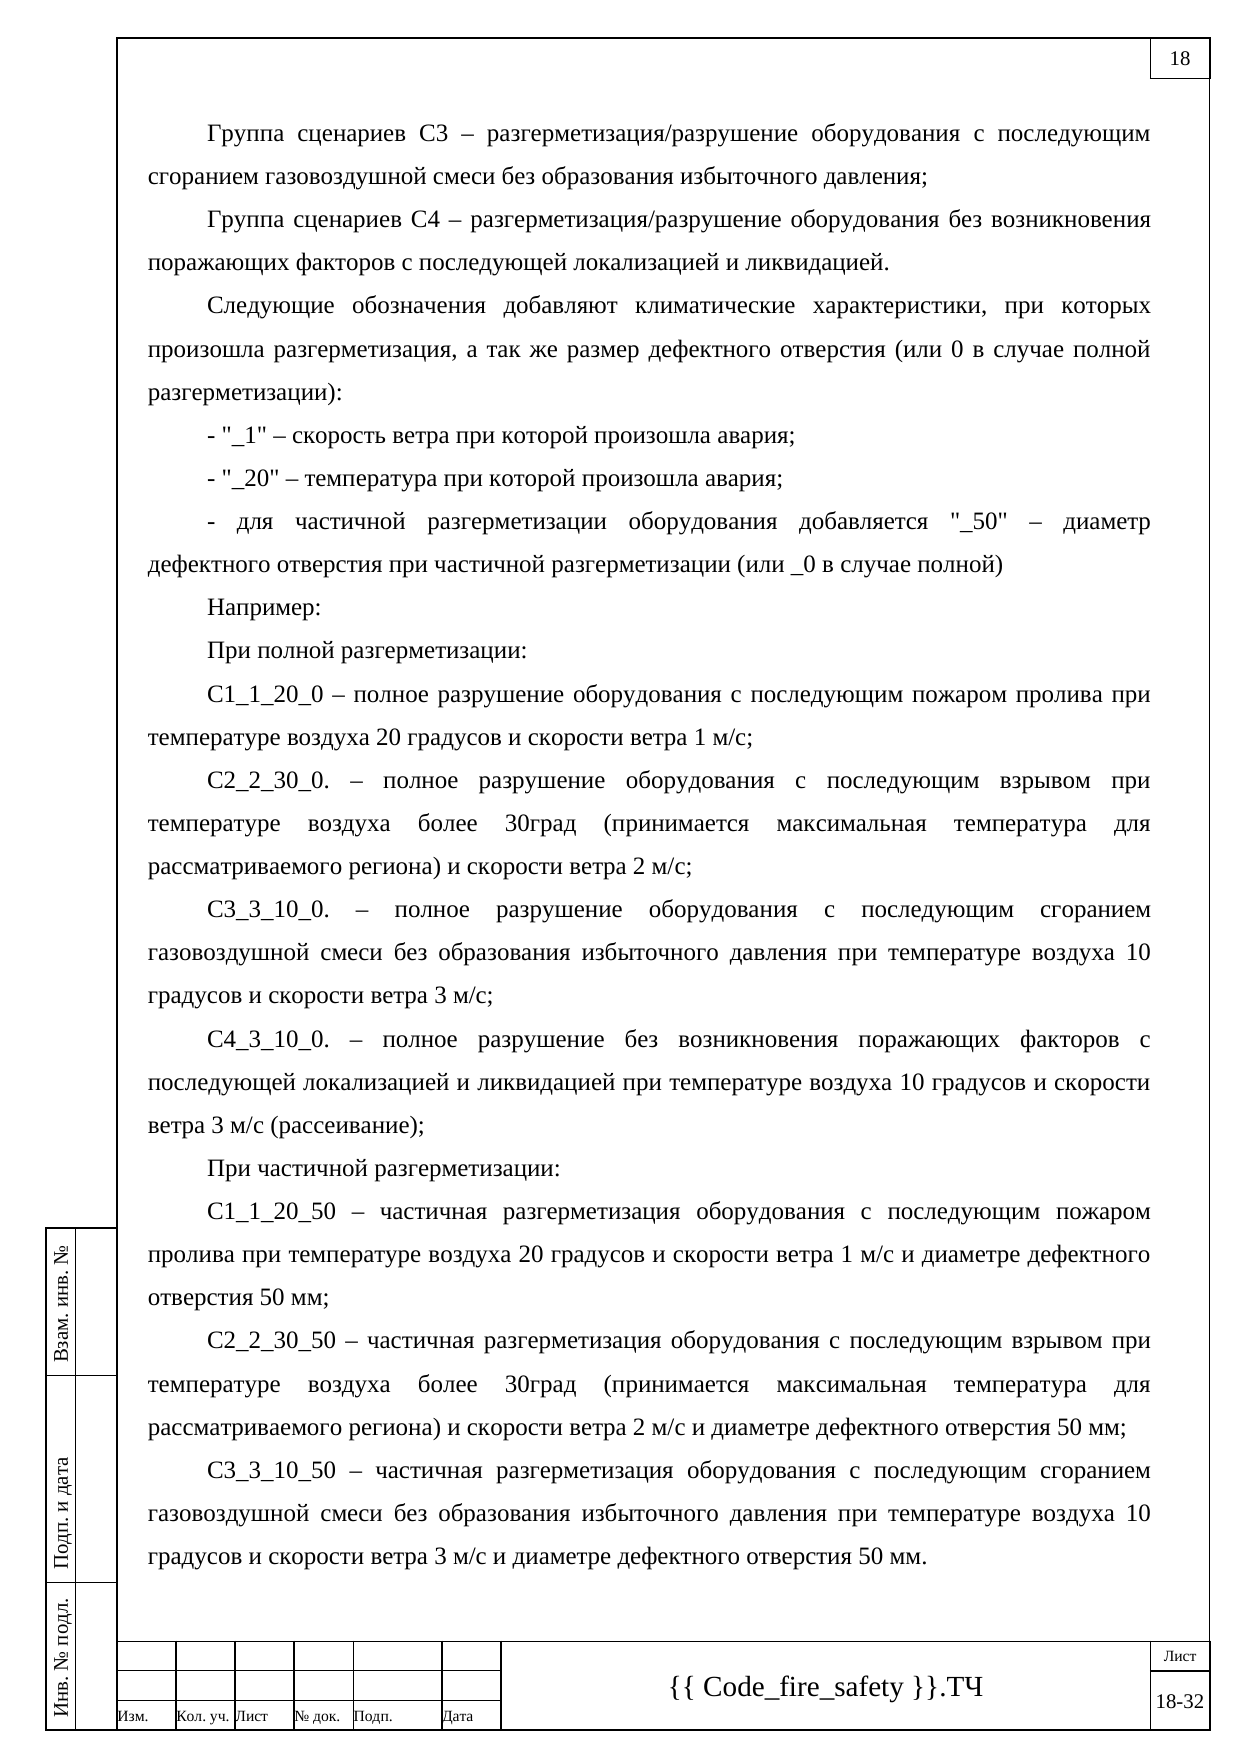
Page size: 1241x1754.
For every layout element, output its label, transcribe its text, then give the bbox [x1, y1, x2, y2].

text Группа сценариев С3 – разгерметизация/разрушение оборудования с последующим сгоранием газовоздушной смеси без образования избыточного давления; [148, 118, 1152, 190]
text - "_1" – скорость ветра при которой произошла авария; [148, 420, 1152, 449]
text С3_3_10_0. – полное разрушение оборудования с последующим сгоранием газовоздушной смеси без образования избыточного давления при температуре воздуха 10 градусов и скорости ветра 3 м/с; [148, 894, 1152, 1009]
text Группа сценариев С4 – разгерметизация/разрушение оборудования без возникновения поражающих факторов с последующей локализацией и ликвидацией. [148, 204, 1152, 276]
text С4_3_10_0. – полное разрушение без возникновения поражающих факторов с последующей локализацией и ликвидацией при температуре воздуха 10 градусов и скорости ветра 3 м/с (рассеивание); [148, 1024, 1152, 1139]
text С3_3_10_50 – частичная разгерметизация оборудования с последующим сгоранием газовоздушной смеси без образования избыточного давления при температуре воздуха 10 градусов и скорости ветра 3 м/с и диаметре дефектного отверстия 50 мм. [148, 1455, 1152, 1570]
text С1_1_20_50 – частичная разгерметизация оборудования с последующим пожаром пролива при температуре воздуха 20 градусов и скорости ветра 1 м/с и диаметре дефектного отверстия 50 мм; [148, 1196, 1152, 1311]
text Например: [148, 592, 1152, 621]
text С1_1_20_0 – полное разрушение оборудования с последующим пожаром пролива при температуре воздуха 20 градусов и скорости ветра 1 м/с; [148, 679, 1152, 751]
text При полной разгерметизации: [148, 636, 1152, 664]
text При частичной разгерметизации: [148, 1153, 1152, 1182]
text С2_2_30_50 – частичная разгерметизация оборудования с последующим взрывом при температуре воздуха более 30град (принимается максимальная температура для рассматриваемого региона) и скорости ветра 2 м/с и диаметре дефектного отверстия 50 мм; [148, 1326, 1152, 1441]
text С2_2_30_0. – полное разрушение оборудования с последующим взрывом при температуре воздуха более 30град (принимается максимальная температура для рассматриваемого региона) и скорости ветра 2 м/с; [148, 765, 1152, 880]
text - для частичной разгерметизации оборудования добавляется "_50" – диаметр дефектного отверстия при частичной разгерметизации (или _0 в случае полной) [148, 506, 1152, 578]
text Следующие обозначения добавляют климатические характеристики, при которых произошла разгерметизация, а так же размер дефектного отверстия (или 0 в случае полной разгерметизации): [148, 291, 1152, 406]
text - "_20" – температура при которой произошла авария; [148, 463, 1152, 492]
